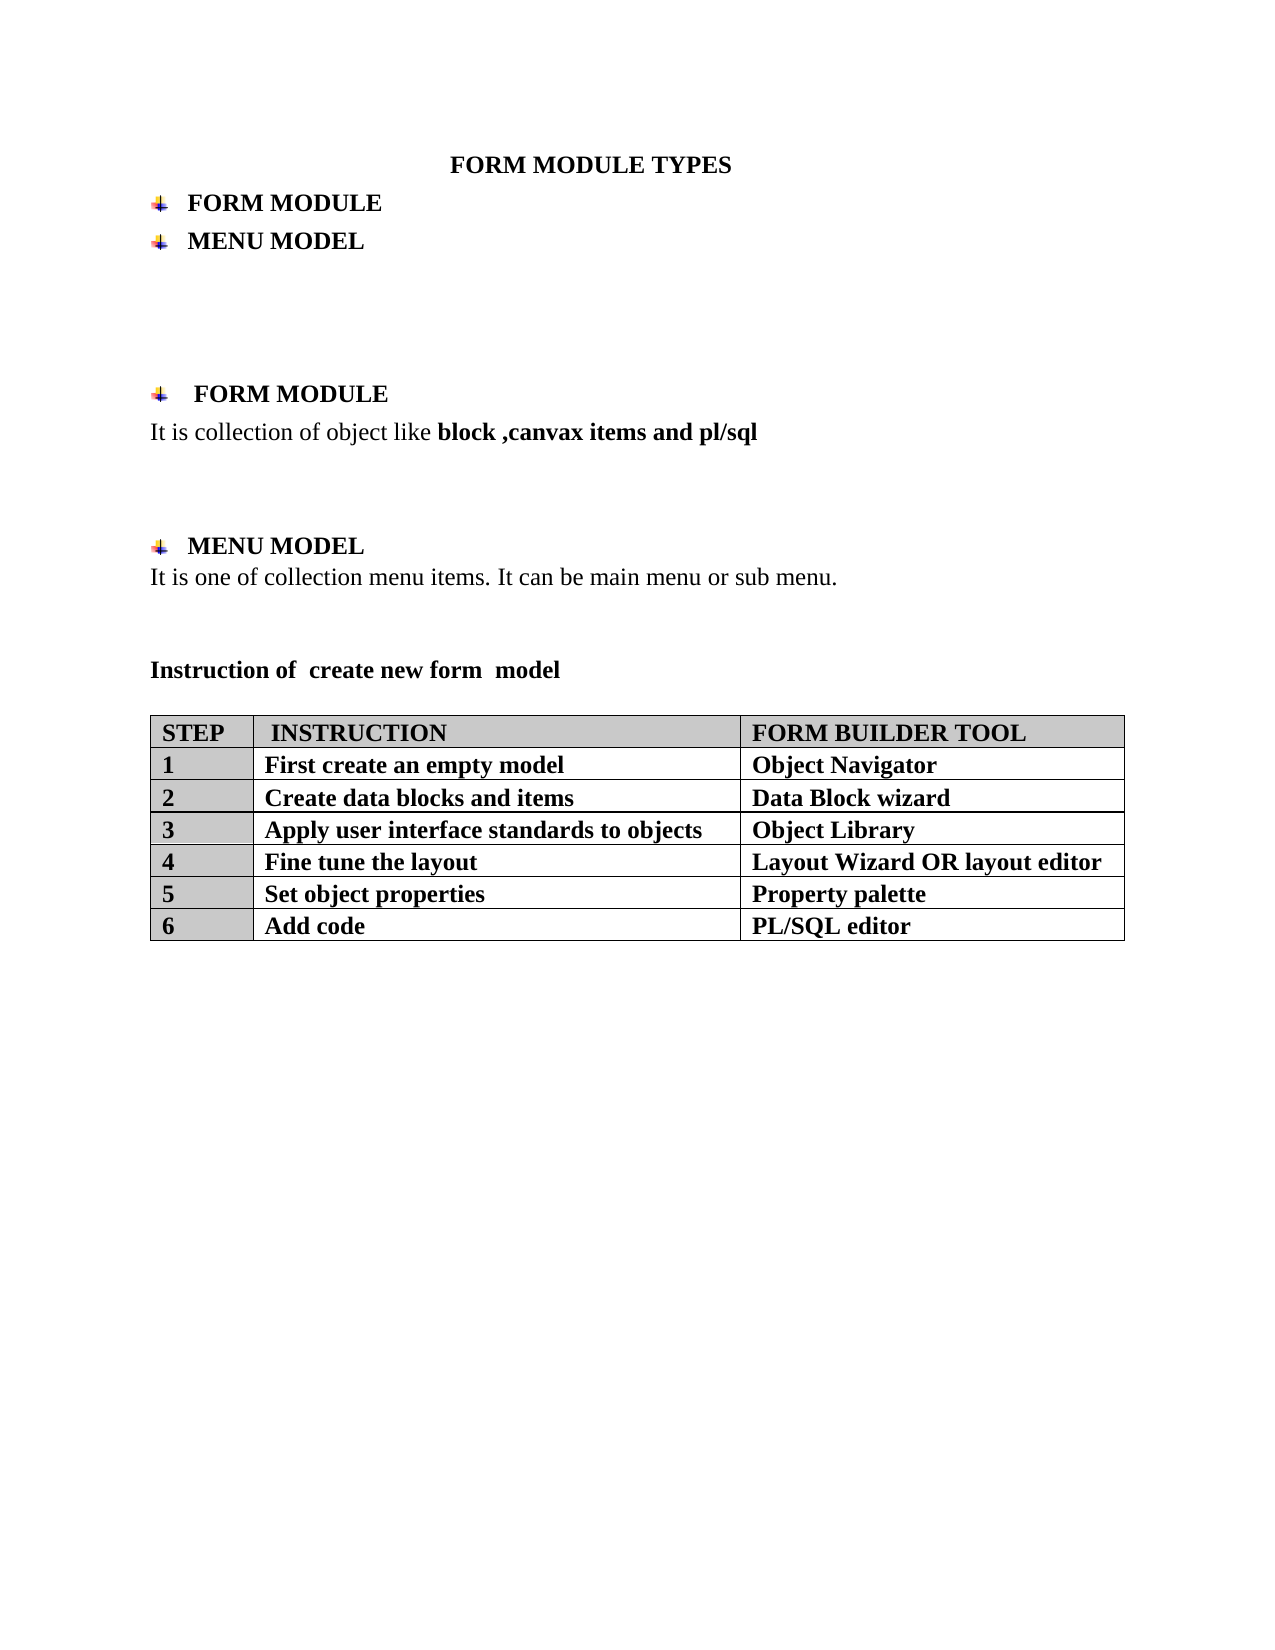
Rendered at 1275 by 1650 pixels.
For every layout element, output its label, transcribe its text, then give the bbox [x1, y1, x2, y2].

picture [151, 233, 168, 250]
subtitle FORM MODULE [150, 188, 1113, 217]
table_cell 6 [151, 909, 253, 940]
picture [151, 538, 168, 555]
text It is one of collection menu items. It can be main menu or sub menu. [150, 562, 1125, 591]
table_cell Apply user interface standards to objects [254, 813, 740, 843]
table_header STEP [151, 716, 253, 747]
picture [151, 385, 168, 402]
table_cell 3 [151, 813, 253, 843]
text Instruction of create new form model [150, 655, 1125, 684]
picture [151, 194, 168, 212]
subtitle MENU MODEL [150, 226, 1113, 255]
table_cell 2 [151, 780, 253, 811]
table_cell First create an empty model [254, 748, 740, 779]
table_header INSTRUCTION [254, 716, 740, 747]
table_cell PL/SQL editor [741, 909, 1124, 940]
table_cell Set object properties [254, 877, 740, 908]
table_cell 5 [151, 877, 253, 908]
table_cell Add code [254, 909, 740, 940]
table_cell Object Navigator [741, 748, 1124, 779]
subtitle FORM MODULE TYPES [435, 150, 1113, 179]
table_cell Object Library [741, 813, 1124, 843]
table_cell Property palette [741, 877, 1124, 908]
table_header FORM BUILDER TOOL [741, 716, 1124, 747]
table_cell Create data blocks and items [254, 780, 740, 811]
table_cell Layout Wizard OR layout editor [741, 845, 1124, 876]
table_cell 4 [151, 845, 253, 876]
table_cell Fine tune the layout [254, 845, 740, 876]
subtitle It is collection of object like block ,canvax items and pl/sql [150, 417, 1113, 446]
subtitle FORM MODULE [150, 379, 1113, 407]
subtitle MENU MODEL [150, 531, 1113, 560]
table_cell 1 [151, 748, 253, 779]
table_cell Data Block wizard [741, 780, 1124, 811]
